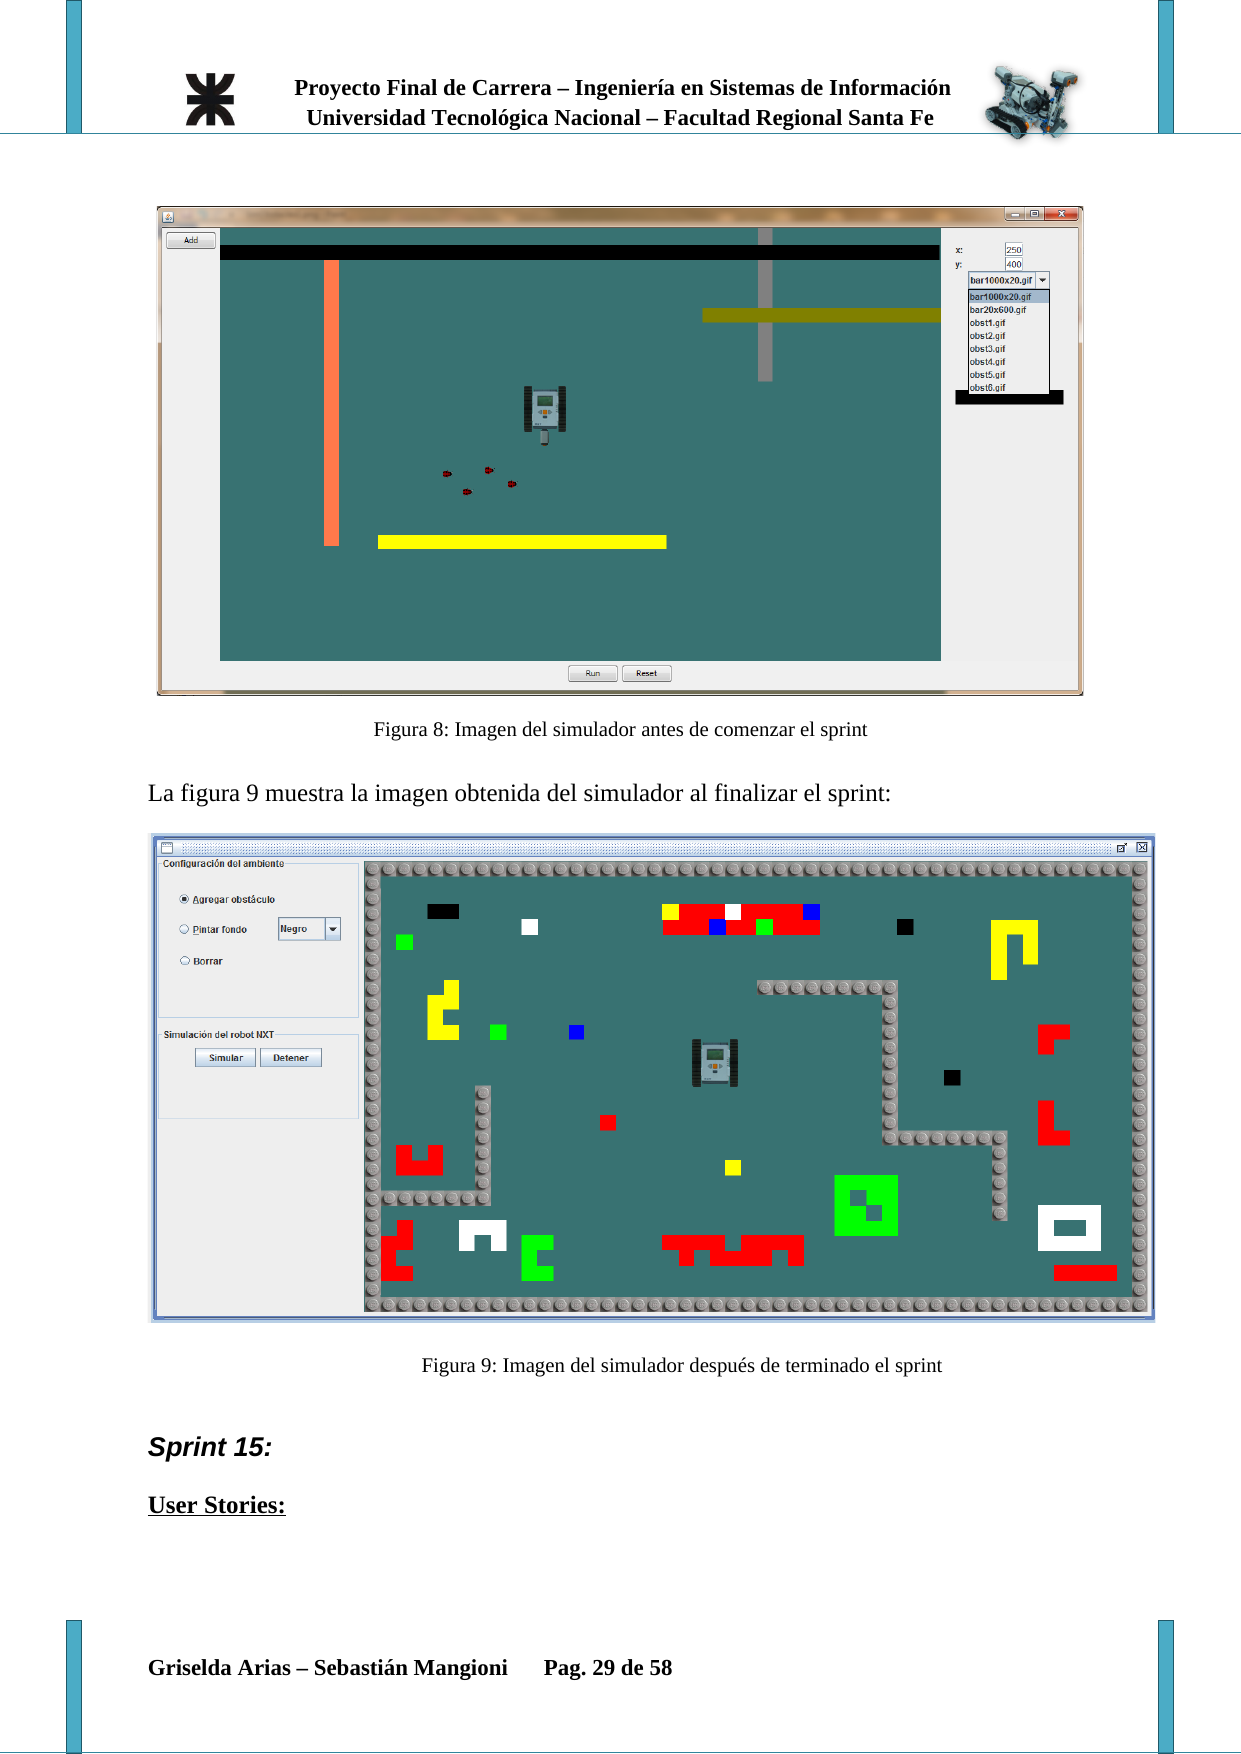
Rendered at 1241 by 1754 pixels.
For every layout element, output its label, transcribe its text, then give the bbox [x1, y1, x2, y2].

picture [147, 833, 1156, 1323]
picture [985, 66, 1078, 133]
picture [181, 73, 239, 126]
picture [985, 134, 1078, 140]
subtitle Sprint 15: [148, 1431, 1092, 1462]
text User Stories: [148, 1490, 1092, 1519]
text La figura 9 muestra la imagen obtenida del simulador al finalizar el sprint: [148, 778, 1092, 807]
picture [156, 206, 1084, 696]
